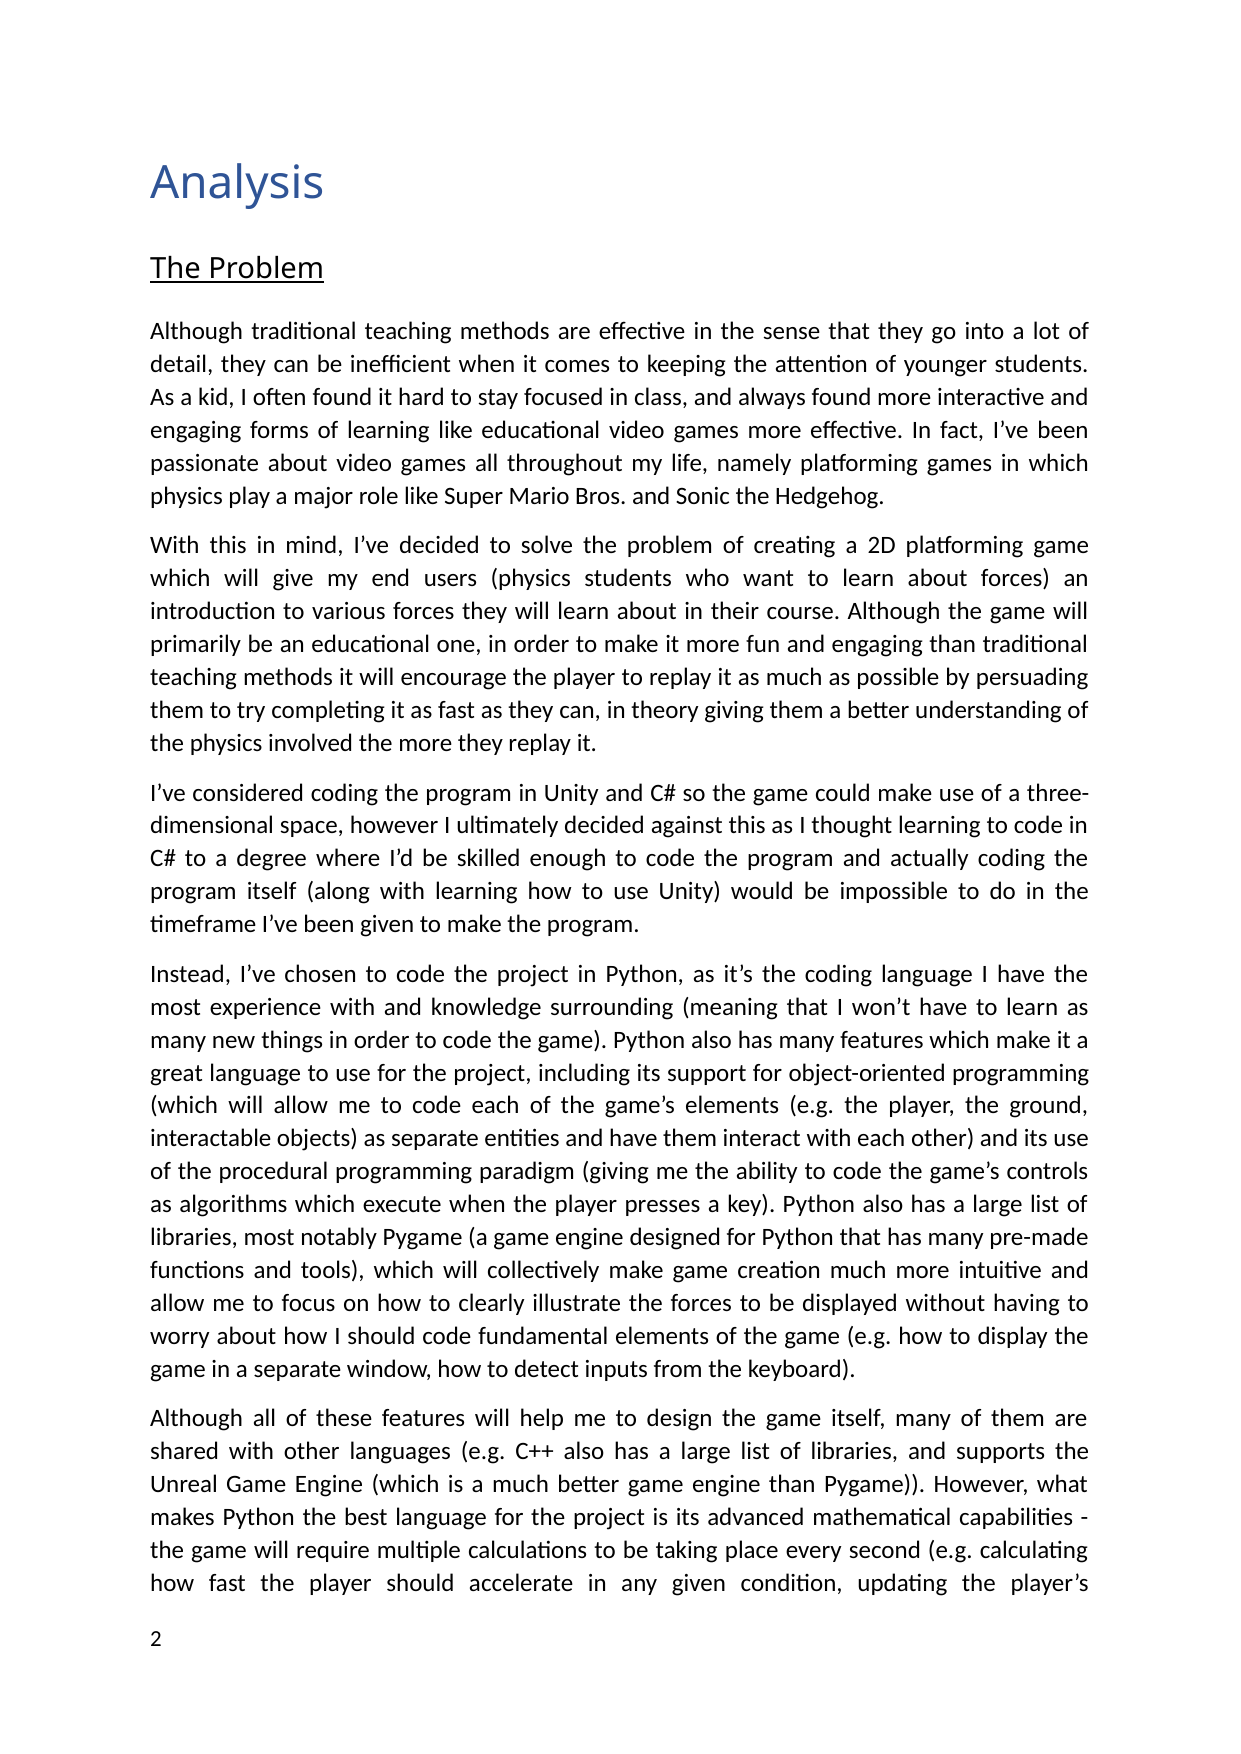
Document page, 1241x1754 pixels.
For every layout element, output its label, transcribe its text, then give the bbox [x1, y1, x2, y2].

text Instead, I’ve chosen to code the project in Python, as it’s the coding language I have the most experience with and knowledge surrounding (meaning that I won’t have to learn as many new things in order to code the game). Python also has many features which make it a great language to use for the project, including its support for object-oriented programming (which will allow me to code each of the game’s elements (e.g. the player, the ground, interactable objects) as separate entities and have them interact with each other) and its use of the procedural programming paradigm (giving me the ability to code the game’s controls as algorithms which execute when the player presses a key). Python also has a large list of libraries, most notably Pygame (a game engine designed for Python that has many pre-made functions and tools), which will collectively make game creation much more intuitive and allow me to focus on how to clearly illustrate the forces to be displayed without having to worry about how I should code fundamental elements of the game (e.g. how to display the game in a separate window, how to detect inputs from the keyboard). [150, 958, 1090, 1383]
text Although traditional teaching methods are effective in the sense that they go into a lot of detail, they can be inefficient when it comes to keeping the attention of younger students. As a kid, I often found it hard to stay focused in class, and always found more interactive and engaging forms of learning like educational video games more effective. In fact, I’ve been passionate about video games all throughout my life, namely platforming games in which physics play a major role like Super Mario Bros. and Sonic the Hedgehog. [150, 316, 1090, 511]
subtitle The Problem [150, 248, 1090, 287]
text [150, 1403, 1090, 1598]
subtitle Analysis [150, 150, 1090, 212]
text With this in mind, I’ve decided to solve the problem of creating a 2D platforming game which will give my end users (physics students who want to learn about forces) an introduction to various forces they will learn about in their course. Although the game will primarily be an educational one, in order to make it more fun and engaging than traditional teaching methods it will encourage the player to replay it as much as possible by persuading them to try completing it as fast as they can, in theory giving them a better understanding of the physics involved the more they replay it. [150, 530, 1090, 758]
text I’ve considered coding the program in Unity and C# so the game could make use of a three-dimensional space, however I ultimately decided against this as I thought learning to code in C# to a degree where I’d be skilled enough to code the program and actually coding the program itself (along with learning how to use Unity) would be impossible to do in the timeframe I’ve been given to make the program. [150, 777, 1090, 939]
